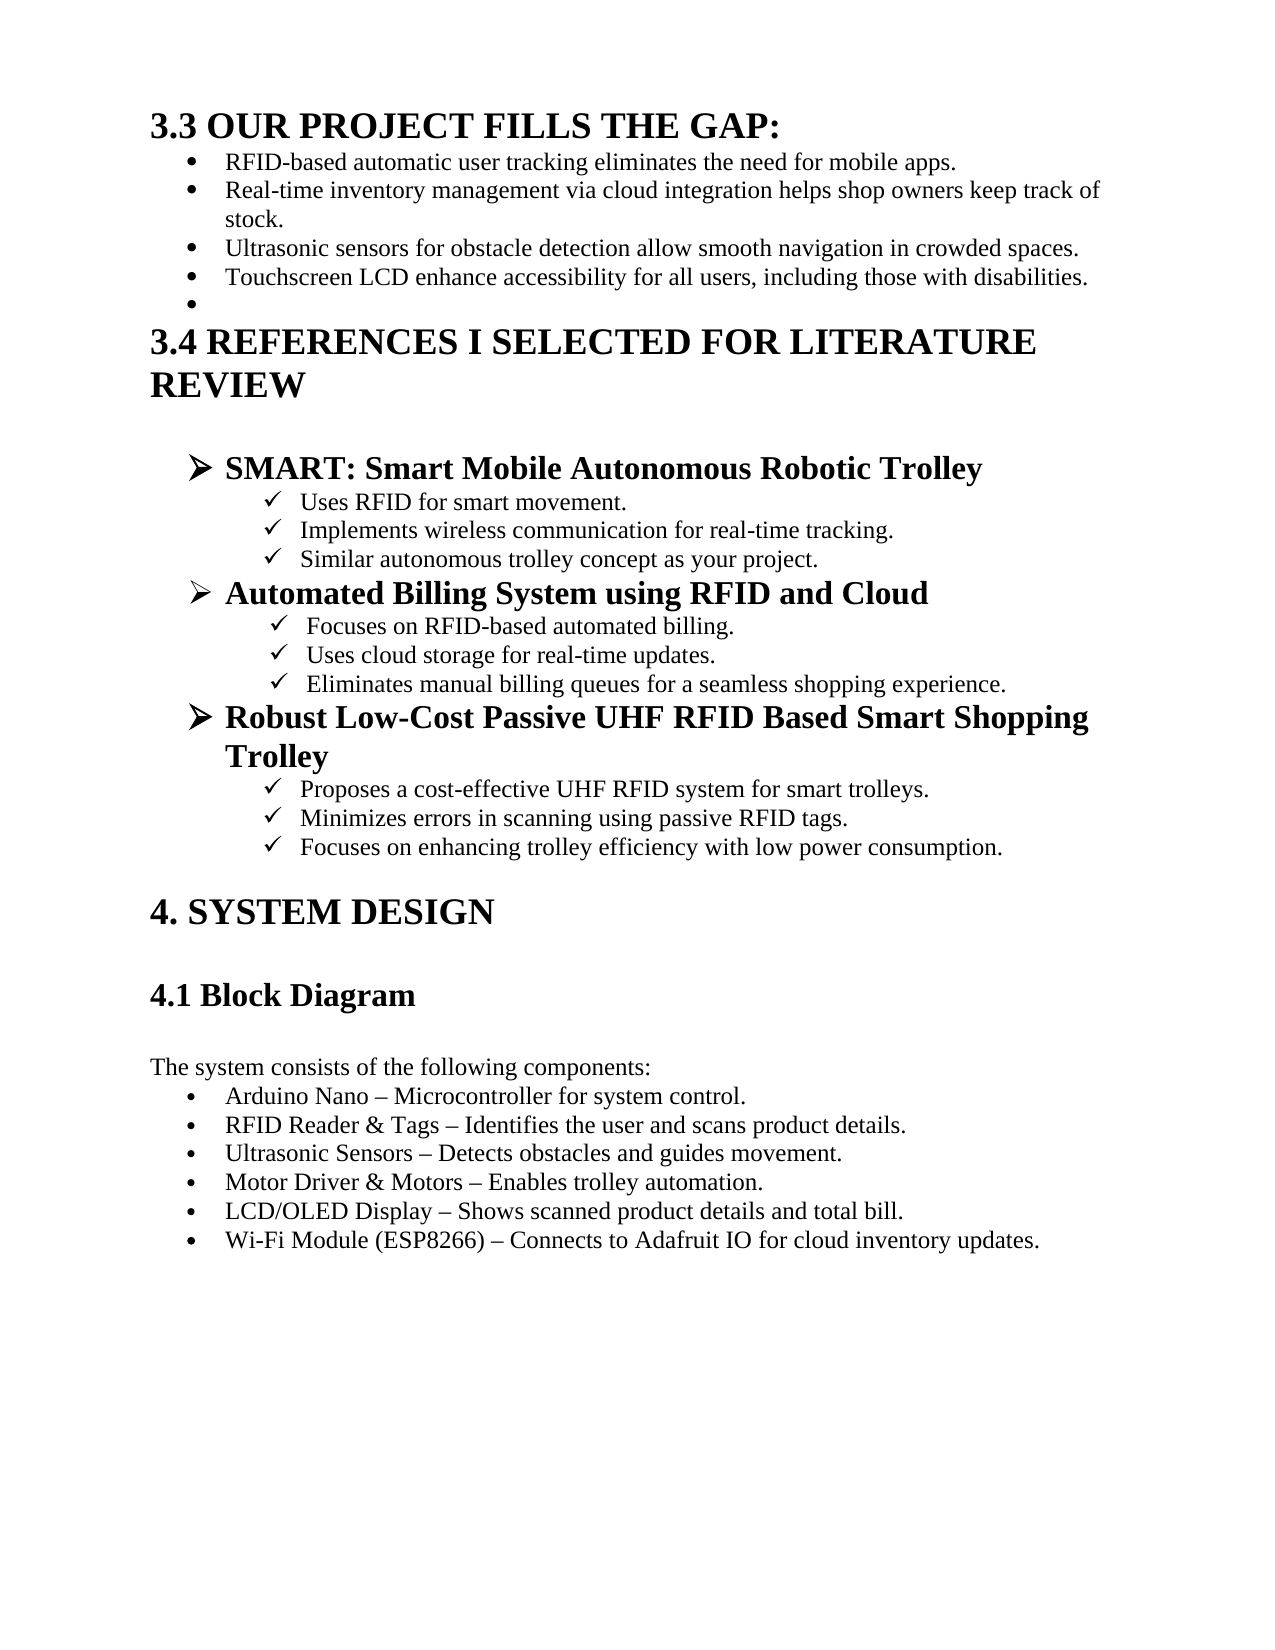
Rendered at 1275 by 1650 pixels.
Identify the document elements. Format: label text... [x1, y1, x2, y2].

list Similar autonomous trolley concept as your project. [262, 544, 1125, 573]
list RFID Reader & Tags – Identifies the user and scans product details. [187, 1110, 1125, 1138]
list Proposes a cost-effective UHF RFID system for smart trolleys. [262, 774, 1125, 803]
list Automated Billing System using RFID and Cloud [187, 573, 1125, 611]
list Implements wireless communication for real-time tracking. [262, 516, 1125, 544]
list RFID-based automatic user tracking eliminates the need for mobile apps. [187, 147, 1125, 175]
text 4. SYSTEM DESIGN [150, 889, 1125, 932]
list LCD/OLED Display – Shows scanned product details and total bill. [187, 1196, 1125, 1225]
list Arduino Nano – Microcontroller for system control. [187, 1081, 1125, 1110]
list Robust Low-Cost Passive UHF RFID Based Smart Shopping Trolley [187, 698, 1125, 774]
list Touchscreen LCD enhance accessibility for all users, including those with disabilities. [187, 262, 1125, 290]
text 4.1 Block Diagram [150, 976, 1125, 1014]
list Wi-Fi Module (ESP8266) – Connects to Adafruit IO for cloud inventory updates. [187, 1225, 1125, 1253]
list Ultrasonic Sensors – Detects obstacles and guides movement. [187, 1138, 1125, 1167]
list Uses RFID for smart movement. [262, 487, 1125, 516]
list Real-time inventory management via cloud integration helps shop owners keep track of stock. [187, 175, 1125, 233]
list Eliminates manual billing queues for a seamless shopping experience. [269, 669, 1125, 698]
text The system consists of the following components: [150, 1052, 1125, 1081]
list Uses cloud storage for real-time updates. [269, 640, 1125, 669]
list Ultrasonic sensors for obstacle detection allow smooth navigation in crowded spaces. [187, 233, 1125, 262]
list Focuses on RFID-based automated billing. [269, 611, 1125, 640]
list Motor Driver & Motors – Enables trolley automation. [187, 1167, 1125, 1196]
list SMART: Smart Mobile Autonomous Robotic Trolley [187, 448, 1125, 487]
list Focuses on enhancing trolley efficiency with low power consumption. [262, 832, 1125, 861]
text 3.3 OUR PROJECT FILLS THE GAP: [150, 103, 1125, 147]
text 3.4 REFERENCES I SELECTED FOR LITERATURE REVIEW [150, 319, 1125, 405]
list Minimizes errors in scanning using passive RFID tags. [262, 803, 1125, 832]
